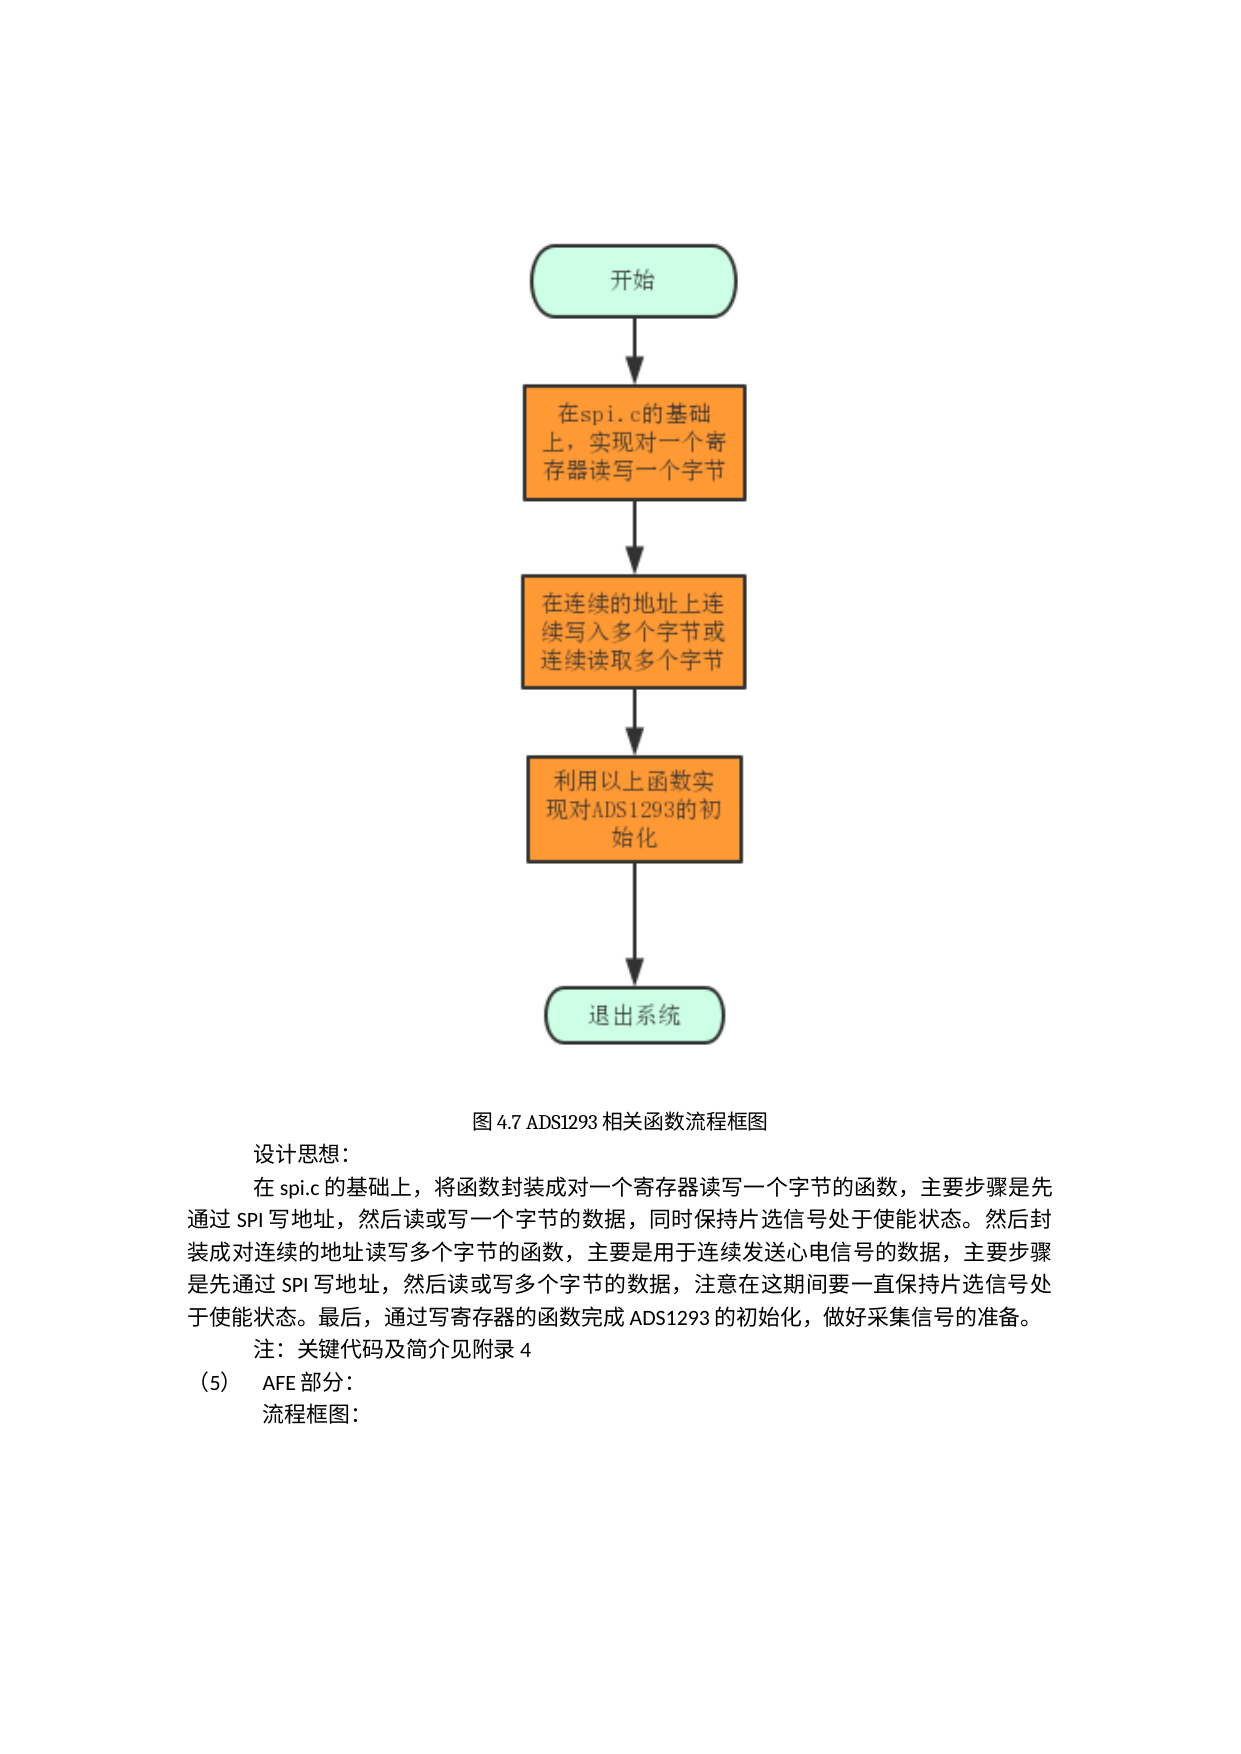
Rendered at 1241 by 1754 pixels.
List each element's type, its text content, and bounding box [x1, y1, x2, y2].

list 流程框图： [262, 1397, 1053, 1429]
text 设计思想： [187, 1137, 1053, 1169]
text 注：关键代码及简介见附录4 [187, 1332, 1053, 1364]
list AFE部分： [187, 1364, 1053, 1397]
text 在spi.c的基础上，将函数封装成对一个寄存器读写一个字节的函数，主要步骤是先通过SPI写地址，然后读或写一个字节的数据，同时保持片选信号处于使能状态。然后封装成对连续的地址读写多个字节的函数，主要是用于连续发送心电信号的数据，主要步骤是先通过SPI写地址，然后读或写多个字节的数据，注意在这期间要一直保持片选信号处于使能状态。最后，通过写寄存器的函数完成ADS1293的初始化，做好采集信号的准备。 [187, 1169, 1053, 1332]
picture [438, 162, 802, 1100]
text 图4.7 ADS1293相关函数流程框图 [187, 1104, 1053, 1137]
